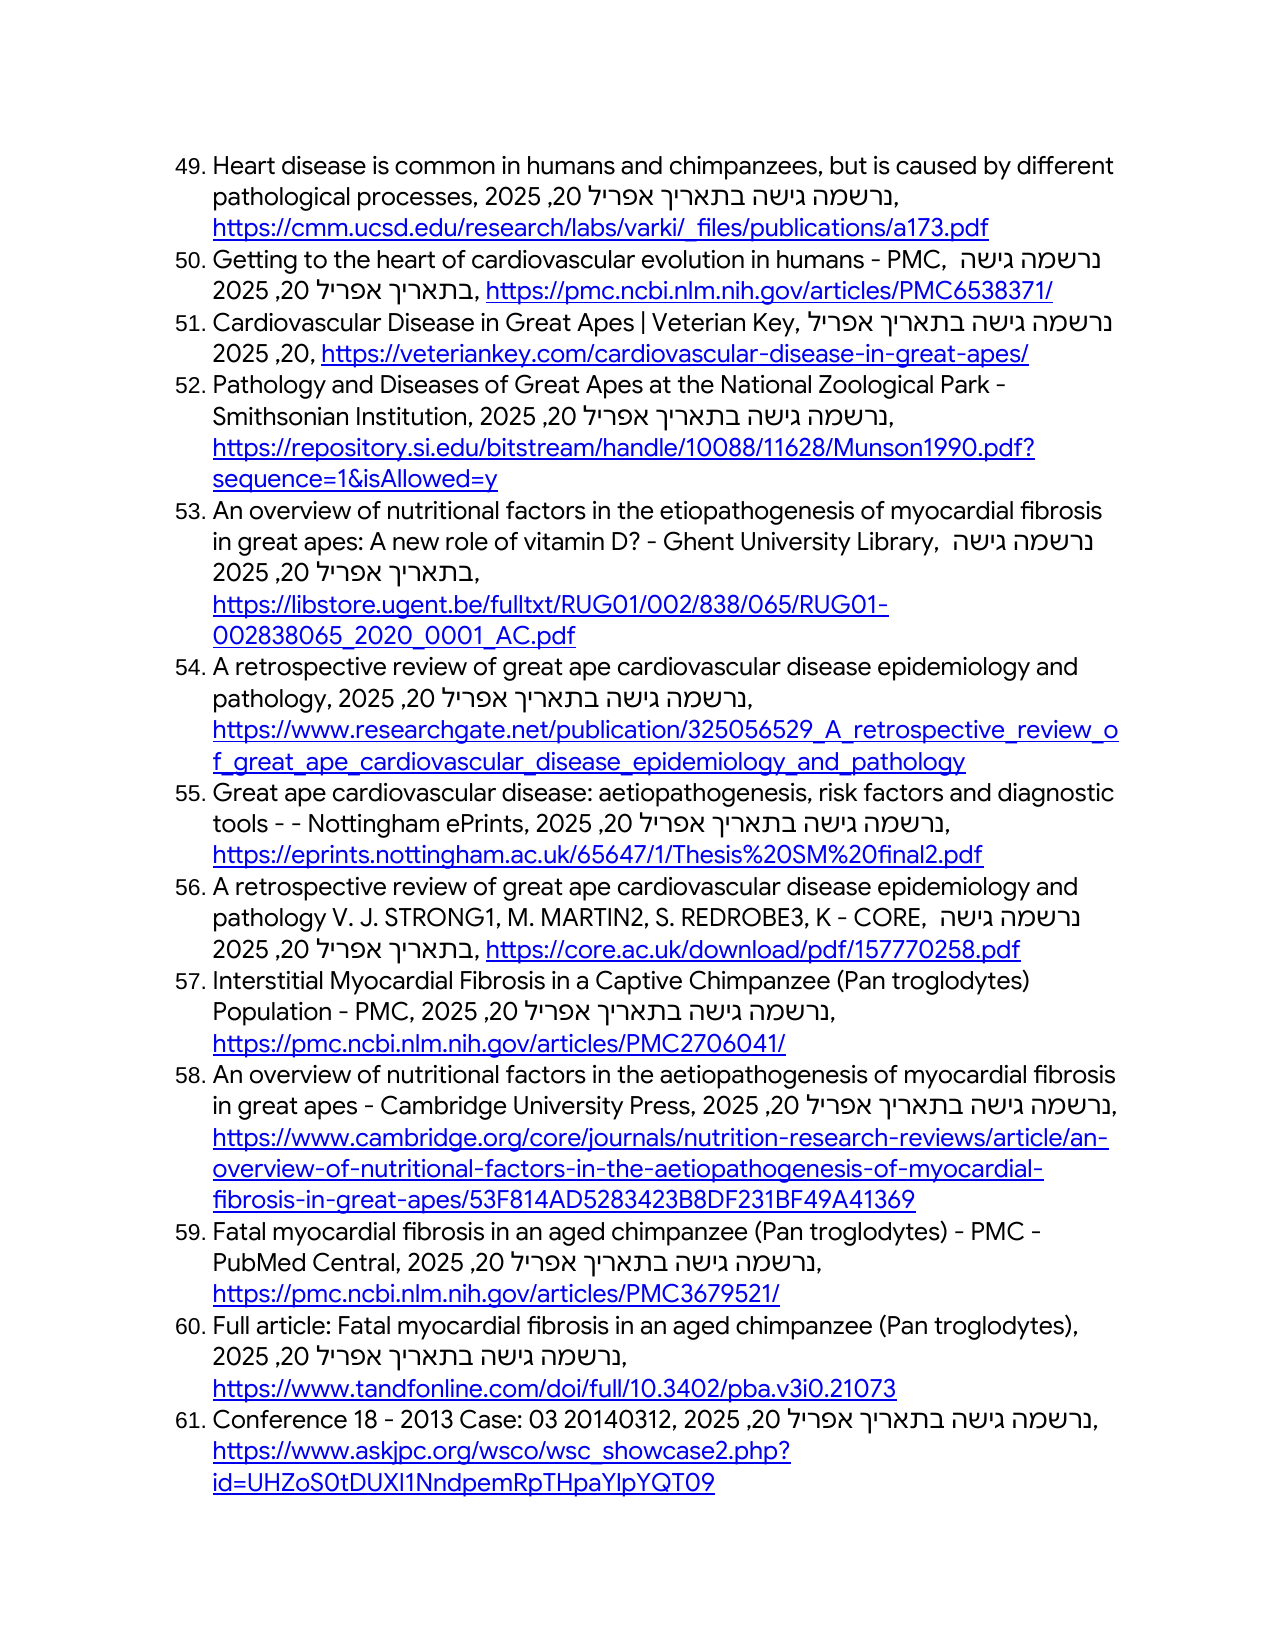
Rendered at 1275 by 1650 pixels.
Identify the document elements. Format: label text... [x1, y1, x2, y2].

list Getting to the heart of cardiovascular evolution in humans - PMC, נרשמה גישה בתאריך אפריל 20, 2025, https://pmc.ncbi.nlm.nih.gov/articles/PMC6538371/ [175, 244, 1125, 307]
list An overview of nutritional factors in the etiopathogenesis of myocardial fibrosis in great apes: A new role of vitamin D? - Ghent University Library, נרשמה גישה בתאריך אפריל 20, 2025, https://libstore.ugent.be/fulltxt/RUG01/002/838/065/RUG01-002838065_2020_0001_AC.pdf [175, 495, 1125, 652]
list Heart disease is common in humans and chimpanzees, but is caused by different pathological processes, נרשמה גישה בתאריך אפריל 20, 2025, https://cmm.ucsd.edu/research/labs/varki/_files/publications/a173.pdf [175, 150, 1125, 244]
list Interstitial Myocardial Fibrosis in a Captive Chimpanzee (Pan troglodytes) Population - PMC, נרשמה גישה בתאריך אפריל 20, 2025, https://pmc.ncbi.nlm.nih.gov/articles/PMC2706041/ [175, 965, 1125, 1059]
list An overview of nutritional factors in the aetiopathogenesis of myocardial fibrosis in great apes - Cambridge University Press, נרשמה גישה בתאריך אפריל 20, 2025, https://www.cambridge.org/core/journals/nutrition-research-reviews/article/an-overview-of-nutritional-factors-in-the-aetiopathogenesis-of-myocardial-fibrosis-in-great-apes/53F814AD5283423B8DF231BF49A41369 [175, 1059, 1125, 1216]
list Conference 18 - 2013 Case: 03 20140312, נרשמה גישה בתאריך אפריל 20, 2025, https://www.askjpc.org/wsco/wsc_showcase2.php?id=UHZoS0tDUXI1NndpemRpTHpaYlpYQT09 [175, 1404, 1125, 1498]
list Great ape cardiovascular disease: aetiopathogenesis, risk factors and diagnostic tools - - Nottingham ePrints, נרשמה גישה בתאריך אפריל 20, 2025, https://eprints.nottingham.ac.uk/65647/1/Thesis%20SM%20final2.pdf [175, 777, 1125, 871]
list Pathology and Diseases of Great Apes at the National Zoological Park - Smithsonian Institution, נרשמה גישה בתאריך אפריל 20, 2025, https://repository.si.edu/bitstream/handle/10088/11628/Munson1990.pdf?sequence=1&isAllowed=y [175, 369, 1125, 495]
list Cardiovascular Disease in Great Apes | Veterian Key, נרשמה גישה בתאריך אפריל 20, 2025, https://veteriankey.com/cardiovascular-disease-in-great-apes/ [175, 307, 1125, 369]
list Fatal myocardial fibrosis in an aged chimpanzee (Pan troglodytes) - PMC - PubMed Central, נרשמה גישה בתאריך אפריל 20, 2025, https://pmc.ncbi.nlm.nih.gov/articles/PMC3679521/ [175, 1216, 1125, 1310]
list Full article: Fatal myocardial fibrosis in an aged chimpanzee (Pan troglodytes), נרשמה גישה בתאריך אפריל 20, 2025, https://www.tandfonline.com/doi/full/10.3402/pba.v3i0.21073 [175, 1310, 1125, 1404]
list A retrospective review of great ape cardiovascular disease epidemiology and pathology V. J. STRONG1, M. MARTIN2, S. REDROBE3, K - CORE, נרשמה גישה בתאריך אפריל 20, 2025, https://core.ac.uk/download/pdf/157770258.pdf [175, 871, 1125, 965]
list A retrospective review of great ape cardiovascular disease epidemiology and pathology, נרשמה גישה בתאריך אפריל 20, 2025, https://www.researchgate.net/publication/325056529_A_retrospective_review_of_great_ape_cardiovascular_disease_epidemiology_and_pathology [175, 652, 1125, 777]
